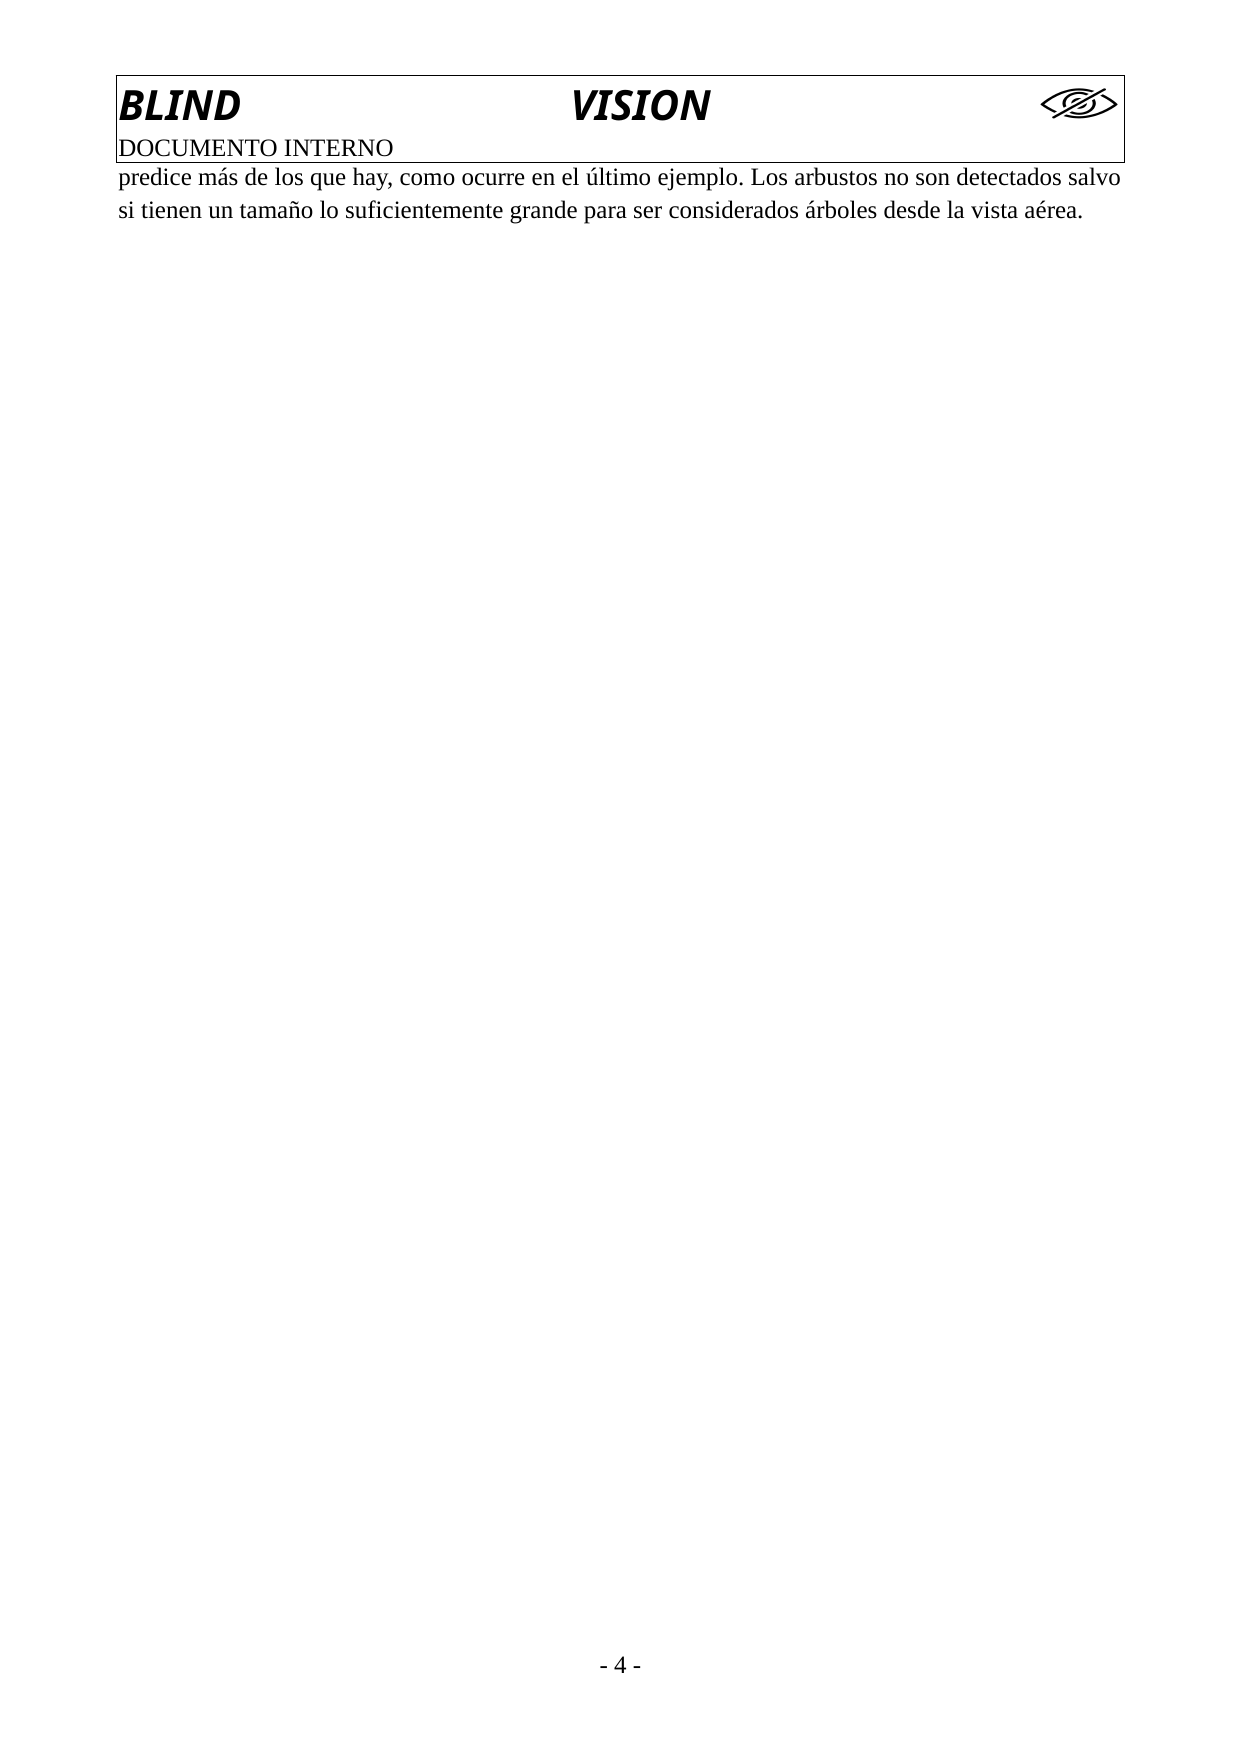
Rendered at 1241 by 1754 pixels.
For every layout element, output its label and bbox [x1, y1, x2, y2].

text [118, 163, 1122, 224]
picture [1037, 85, 1123, 121]
